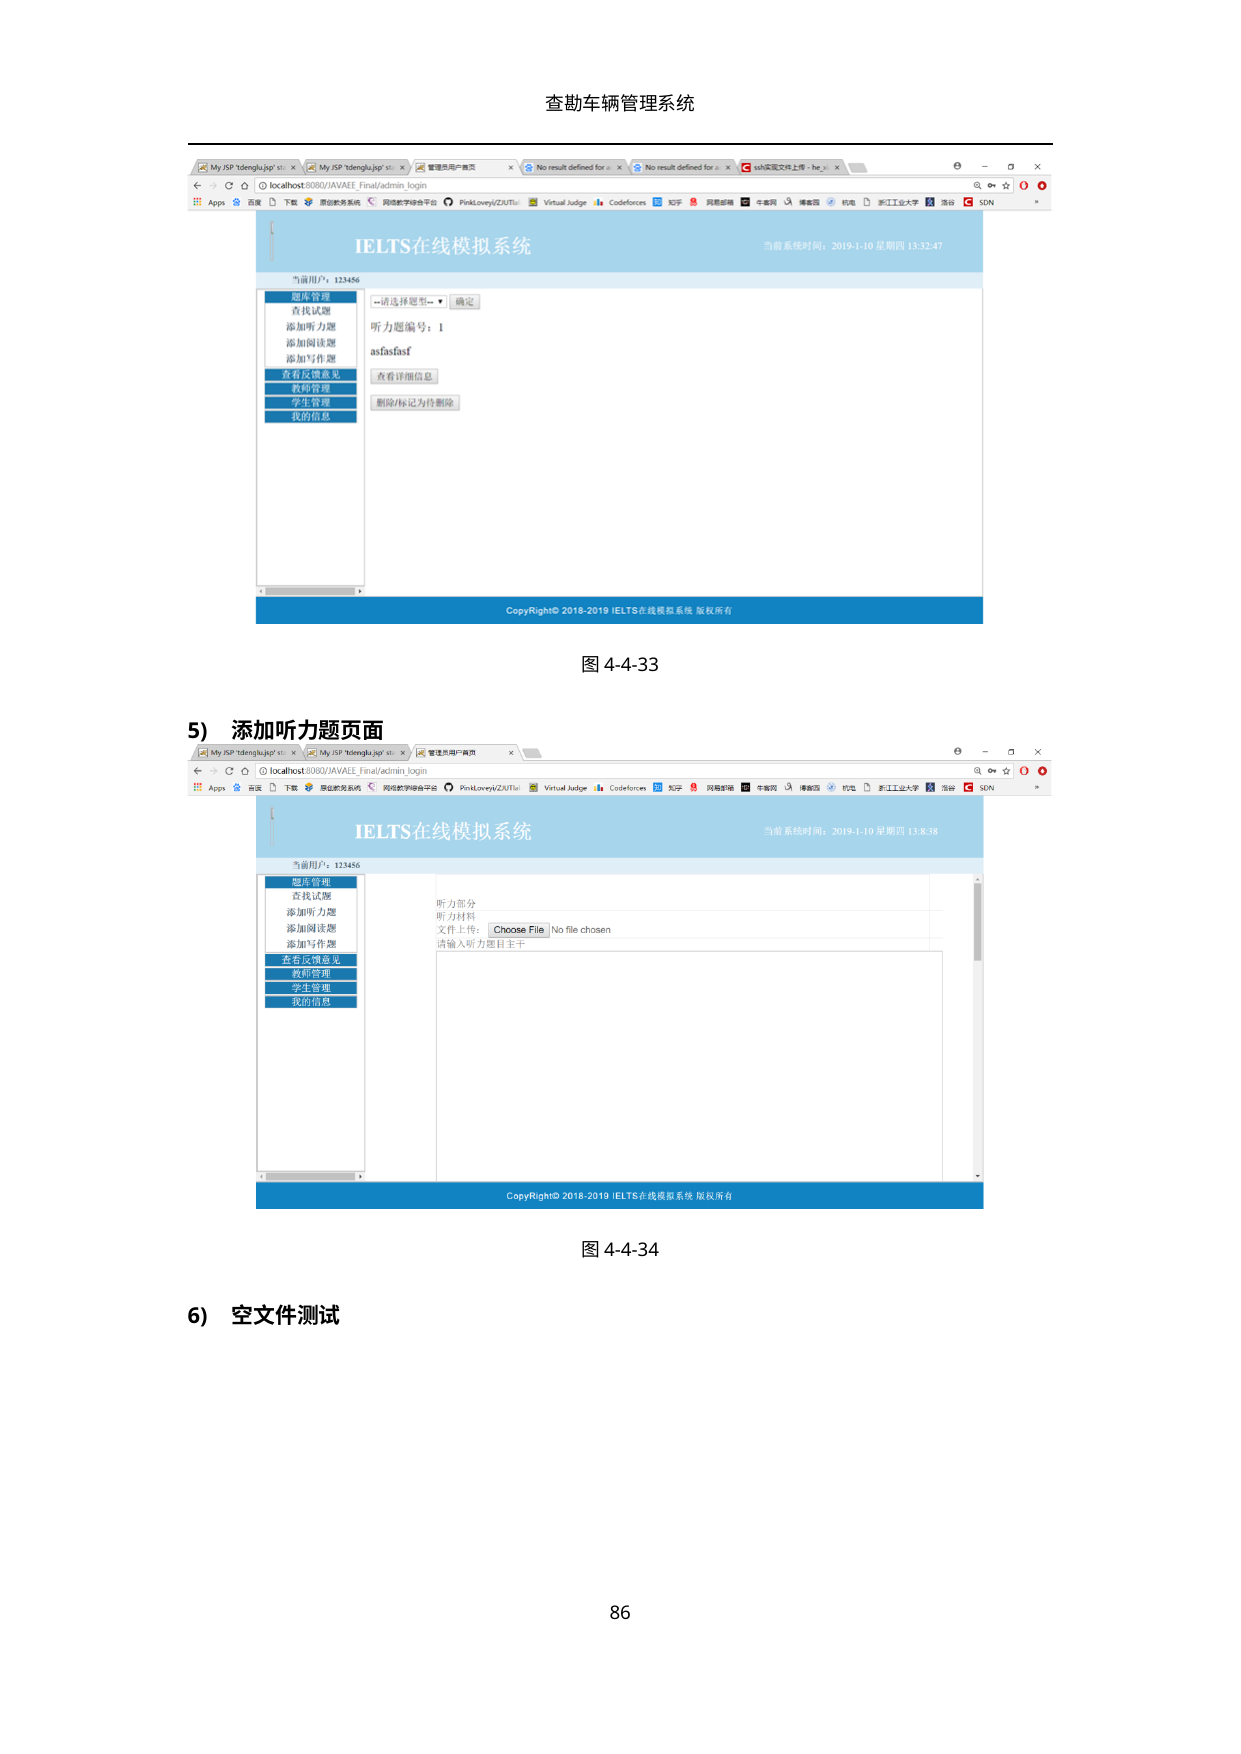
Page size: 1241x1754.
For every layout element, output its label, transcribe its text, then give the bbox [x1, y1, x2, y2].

text 图4-4-34 [187, 1232, 1053, 1265]
picture [187, 159, 1052, 624]
list 添加听力题页面 [187, 712, 1053, 745]
picture [187, 744, 1052, 1209]
list 空文件测试 [187, 1297, 1053, 1330]
text 图4-4-33 [187, 647, 1053, 680]
